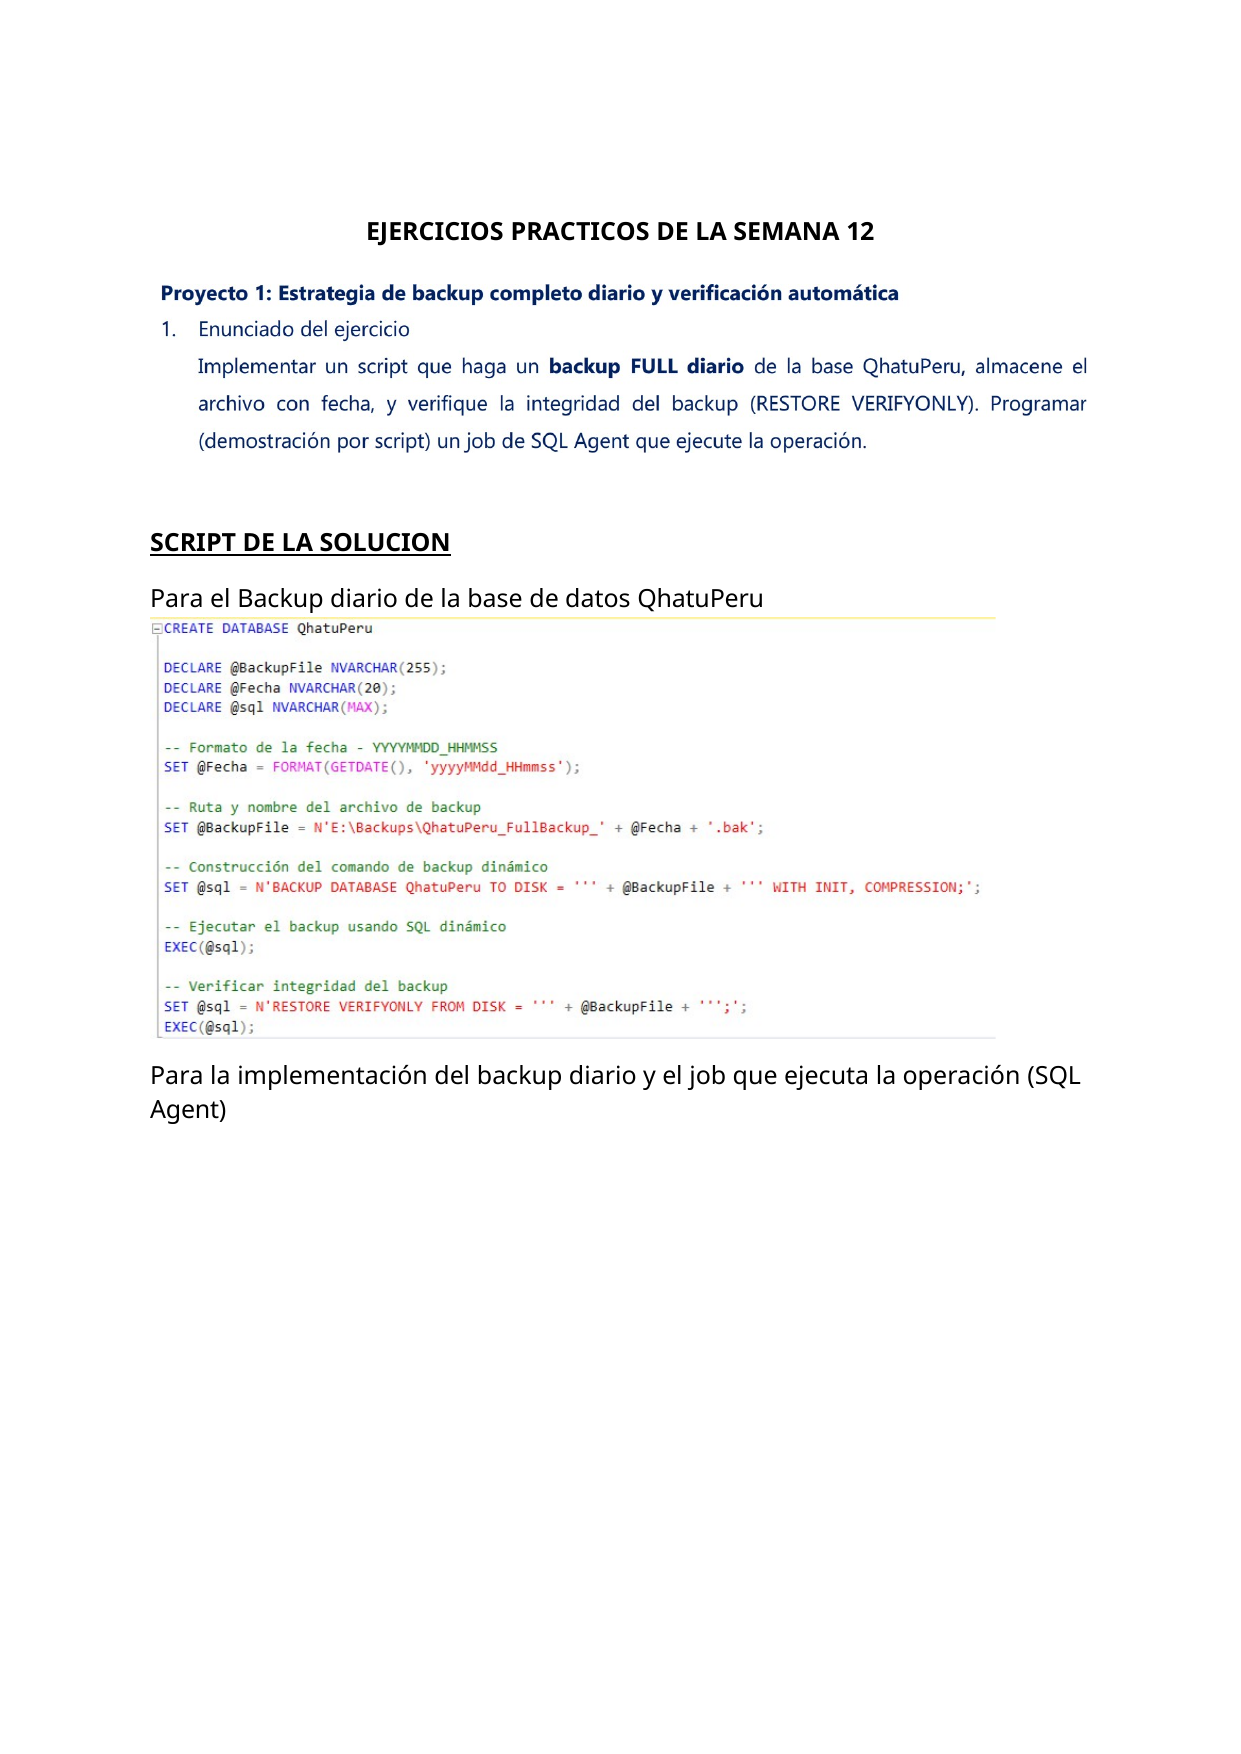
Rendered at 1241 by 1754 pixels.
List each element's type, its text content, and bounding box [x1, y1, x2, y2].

text EJERCICIOS PRACTICOS DE LA SEMANA 12 [279, 214, 962, 248]
text SCRIPT DE LA SOLUCION [150, 525, 1093, 559]
text Para el Backup diario de la base de datos QhatuPeru [150, 581, 1093, 615]
picture [161, 284, 1087, 453]
picture [150, 617, 996, 1039]
